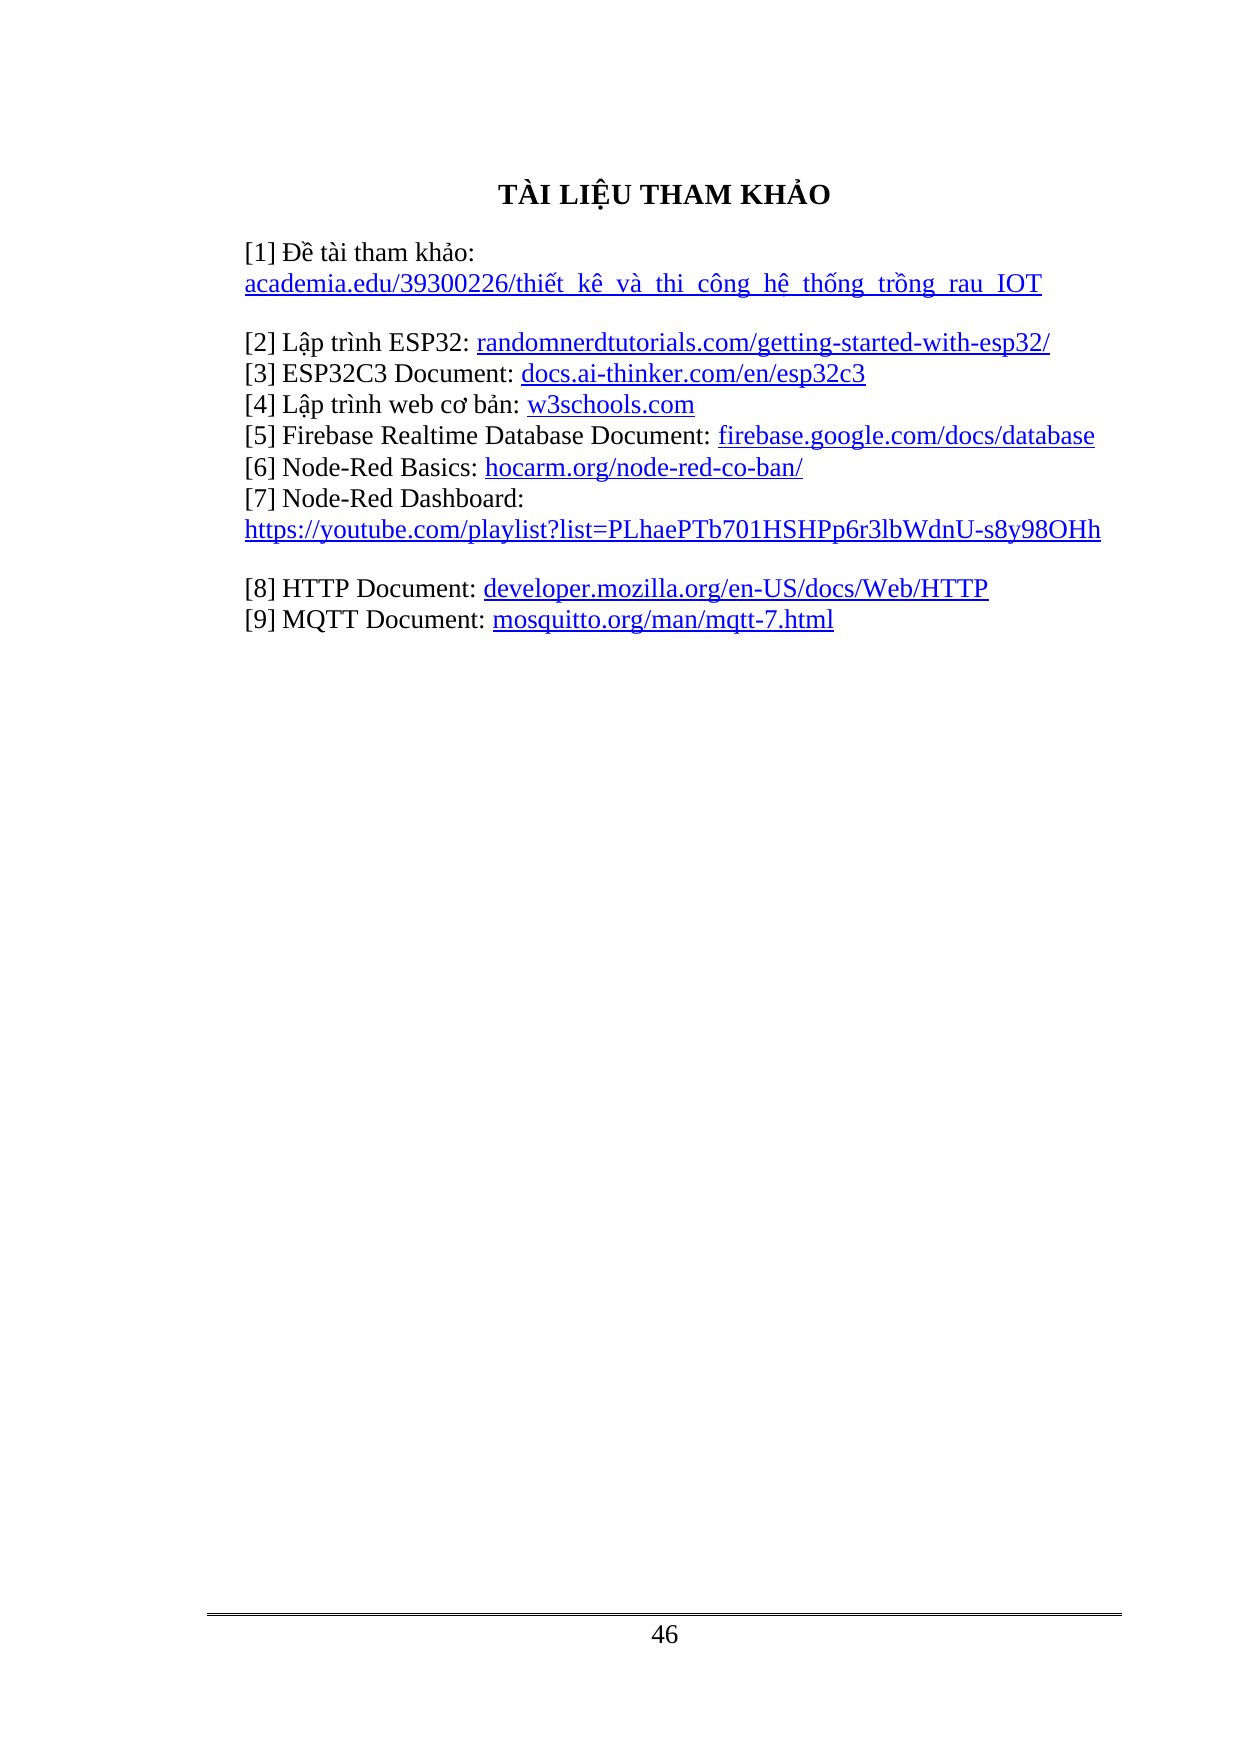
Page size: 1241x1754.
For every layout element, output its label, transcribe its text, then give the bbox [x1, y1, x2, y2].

list Node-Red Dashboard: [244, 482, 1122, 513]
list Node-Red Basics: hocarm.org/node-red-co-ban/ [244, 451, 1122, 482]
list Lập trình ESP32: randomnerdtutorials.com/getting-started-with-esp32/ [244, 326, 1122, 357]
list ESP32C3 Document: docs.ai-thinker.com/en/esp32c3 [244, 357, 1122, 388]
list MQTT Document: mosquitto.org/man/mqtt-7.html [244, 603, 1122, 634]
title TÀI LIỆU THAM KHẢO [207, 177, 1122, 211]
text https://youtube.com/playlist?list=PLhaePTb701HSHPp6r3lbWdnU-s8y98OHh [244, 513, 1122, 544]
list Đề tài tham khảo: [244, 236, 1122, 267]
list HTTP Document: developer.mozilla.org/en-US/docs/Web/HTTP [244, 572, 1122, 603]
list Firebase Realtime Database Document: firebase.google.com/docs/database [244, 419, 1122, 451]
list Lập trình web cơ bản: w3schools.com [244, 388, 1122, 419]
text academia.edu/39300226/thiết_kê_và_thi_công_hệ_thống_trồng_rau_IOT [244, 267, 1122, 298]
